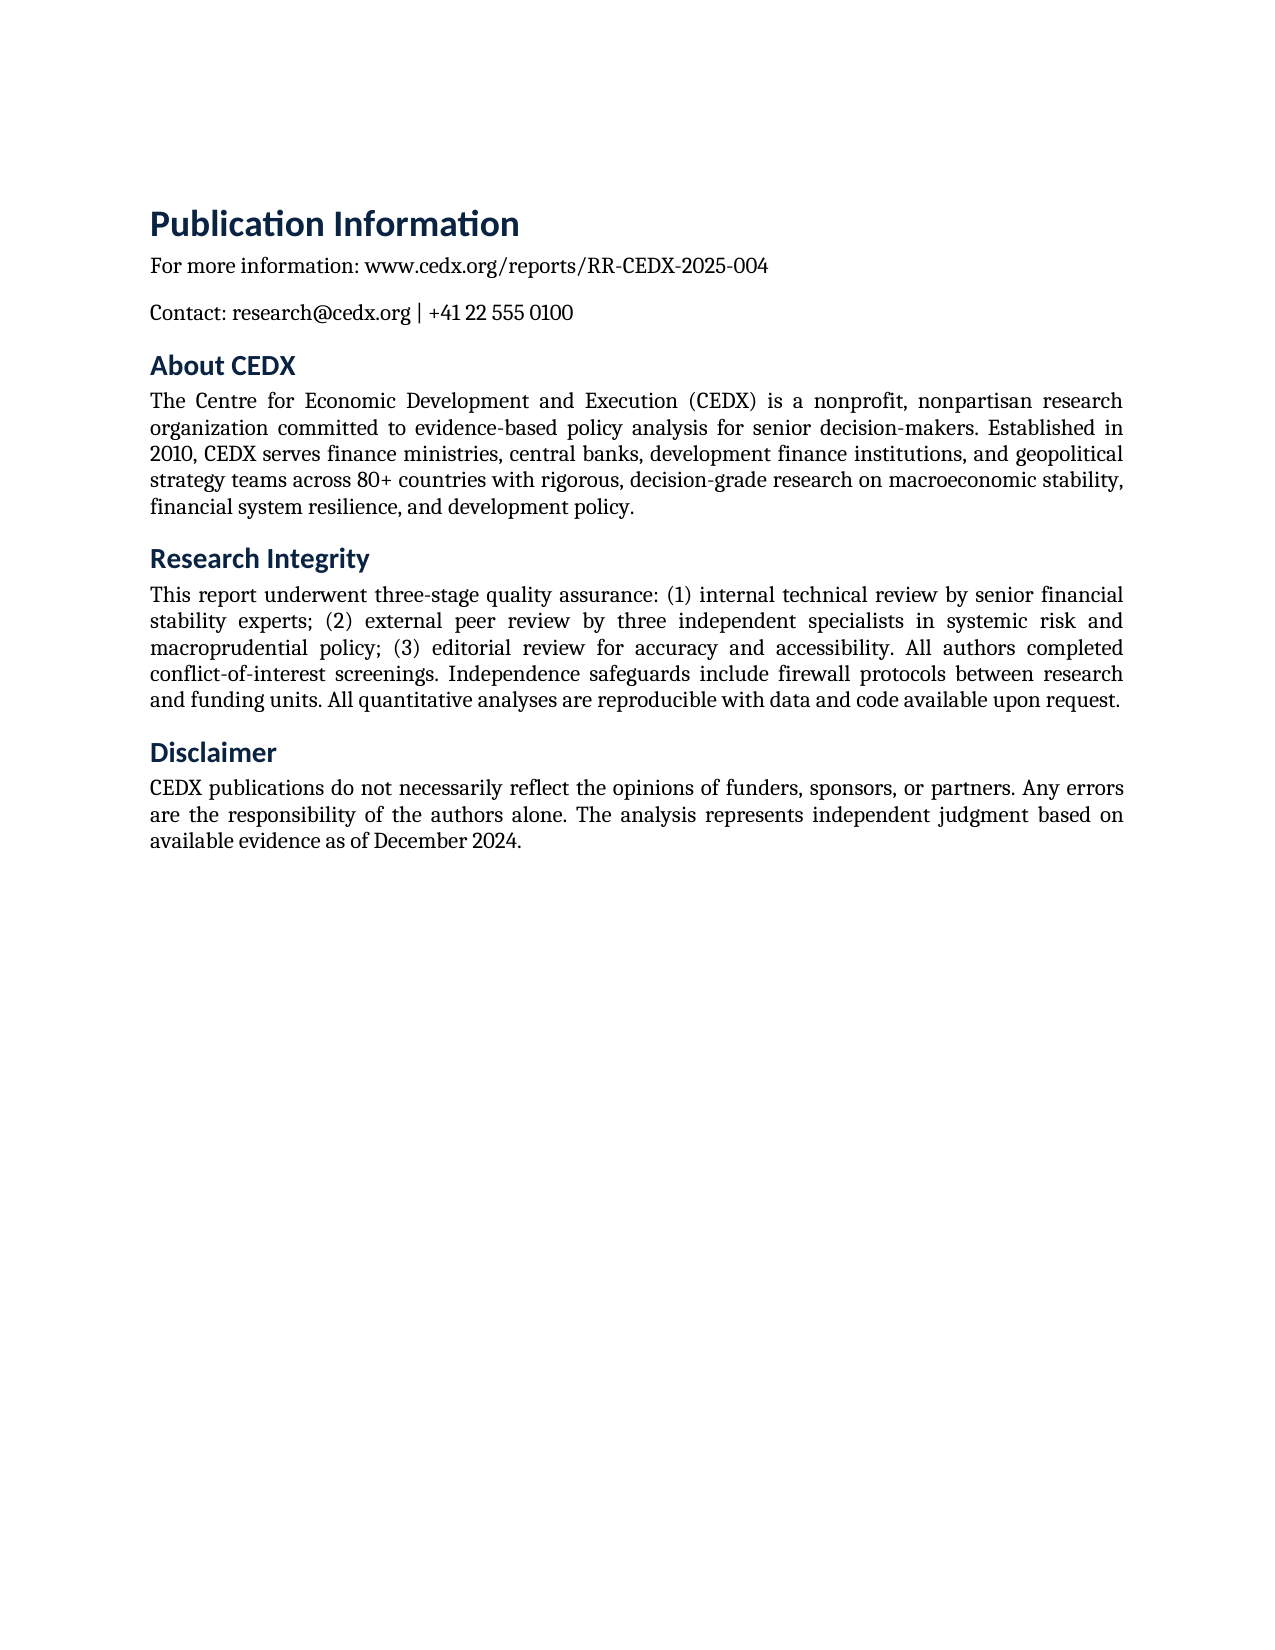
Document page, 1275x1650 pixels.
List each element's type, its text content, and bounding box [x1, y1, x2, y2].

text Contact: research@cedx.org | +41 22 555 0100 [150, 300, 1125, 326]
text CEDX publications do not necessarily reflect the opinions of funders, sponsors, or partners. Any errors are the responsibility of the authors alone. The analysis represents independent judgment based on available evidence as of December 2024. [150, 775, 1125, 854]
subtitle Disclaimer [150, 734, 1125, 770]
subtitle Publication Information [150, 200, 1125, 246]
subtitle About CEDX [150, 347, 1125, 383]
text This report underwent three-stage quality assurance: (1) internal technical review by senior financial stability experts; (2) external peer review by three independent specialists in systemic risk and macroprudential policy; (3) editorial review for accuracy and accessibility. All authors completed conflict-of-interest screenings. Independence safeguards include firewall protocols between research and funding units. All quantitative analyses are reproducible with data and code available upon request. [150, 582, 1125, 713]
text For more information: www.cedx.org/reports/RR-CEDX-2025-004 [150, 253, 1125, 279]
text The Centre for Economic Development and Execution (CEDX) is a nonprofit, nonpartisan research organization committed to evidence-based policy analysis for senior decision-makers. Established in 2010, CEDX serves finance ministries, central banks, development finance institutions, and geopolitical strategy teams across 80+ countries with rigorous, decision-grade research on macroeconomic stability, financial system resilience, and development policy. [150, 388, 1125, 520]
subtitle Research Integrity [150, 541, 1125, 576]
